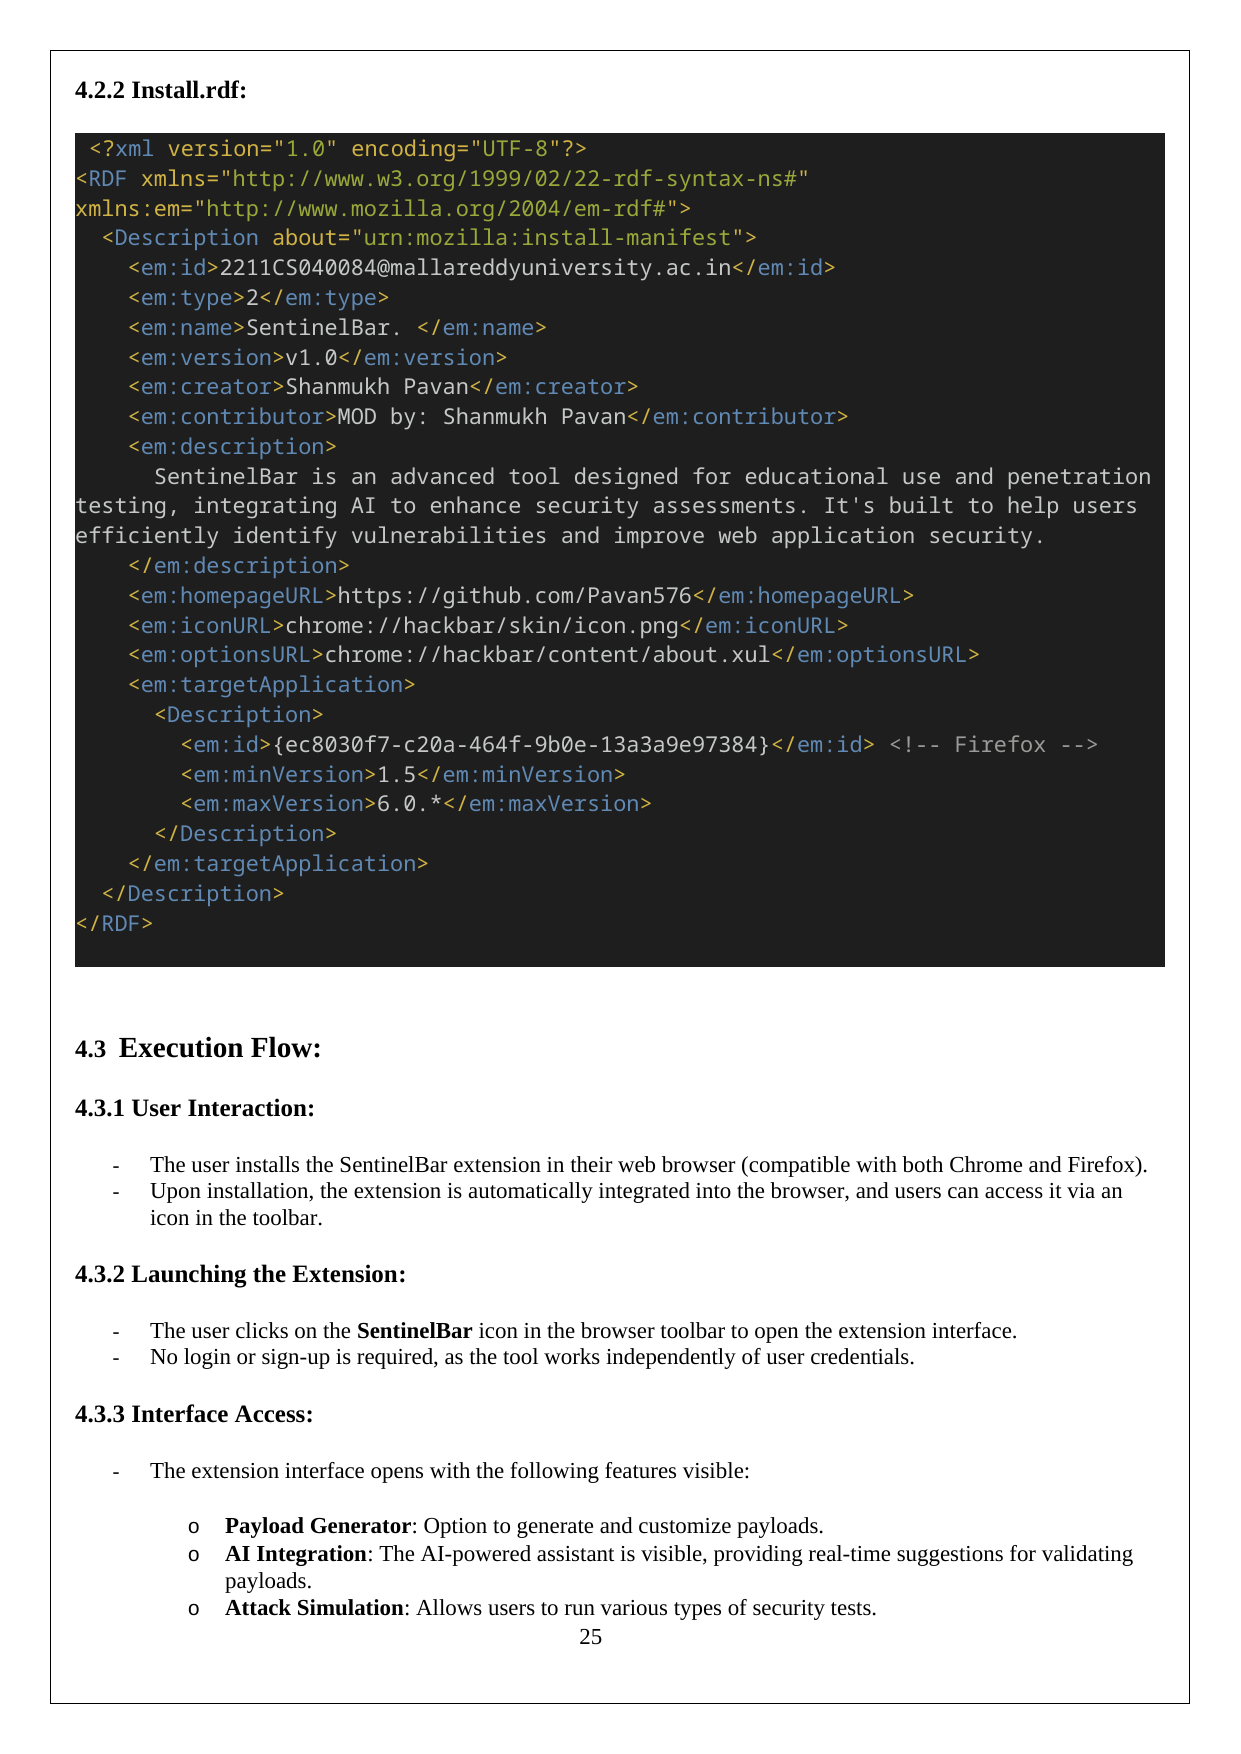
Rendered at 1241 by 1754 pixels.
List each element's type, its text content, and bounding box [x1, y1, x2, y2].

subtitle 4.3.1 User Interaction: [75, 1093, 1165, 1122]
text <em:minVersion>1.5</em:minVersion> [75, 758, 1165, 788]
text <em:name>SentinelBar. </em:name> [75, 312, 1165, 341]
text </em:targetApplication> [75, 848, 1165, 878]
text <em:targetApplication> [75, 669, 1165, 699]
text </RDF> [75, 907, 1165, 937]
list Attack Simulation: Allows users to run various types of security tests. [187, 1594, 1165, 1622]
text <em:description> [75, 431, 1165, 461]
text <em:maxVersion>6.0.*</em:maxVersion> [75, 788, 1165, 818]
subtitle 4.3.2 Launching the Extension: [75, 1259, 1165, 1288]
list The extension interface opens with the following features visible: [112, 1457, 1165, 1483]
text <em:version>v1.0</em:version> [75, 341, 1165, 371]
list The user installs the SentinelBar extension in their web browser (compatible with both Chrome and Firefox). [112, 1151, 1165, 1177]
subtitle 4.3.3 Interface Access: [75, 1399, 1165, 1428]
text <RDF xmlns="http://www.w3.org/1999/02/22-rdf-syntax-ns#" xmlns:em="http://www.mozilla.org/2004/em-rdf#"> [75, 163, 1165, 222]
list AI Integration: The AI-powered assistant is visible, providing real-time suggestions for validating payloads. [187, 1540, 1165, 1594]
text <em:iconURL>chrome://hackbar/skin/icon.png</em:iconURL> [75, 609, 1165, 639]
list The user clicks on the SentinelBar icon in the browser toolbar to open the extension interface. [112, 1317, 1165, 1343]
text </Description> [75, 878, 1165, 907]
text <em:id>{ec8030f7-c20a-464f-9b0e-13a3a9e97384}</em:id> <!-- Firefox --> [75, 729, 1165, 758]
text SentinelBar is an advanced tool designed for educational use and penetration testing, integrating AI to enhance security assessments. It's built to help users efficiently identify vulnerabilities and improve web application security. [75, 461, 1165, 550]
text <em:creator>Shanmukh Pavan</em:creator> [75, 371, 1165, 401]
text <Description about="urn:mozilla:install-manifest"> [75, 222, 1165, 252]
list Execution Flow: [75, 1030, 1165, 1064]
text <Description> [75, 699, 1165, 729]
text <em:type>2</em:type> [75, 282, 1165, 312]
text <?xml version="1.0" encoding="UTF-8"?> [75, 133, 1165, 163]
text </Description> [75, 818, 1165, 848]
text <em:contributor>MOD by: Shanmukh Pavan</em:contributor> [75, 401, 1165, 431]
list Payload Generator: Option to generate and customize payloads. [187, 1512, 1165, 1540]
text <em:homepageURL>https://github.com/Pavan576</em:homepageURL> [75, 580, 1165, 609]
text <em:optionsURL>chrome://hackbar/content/about.xul</em:optionsURL> [75, 639, 1165, 669]
text <em:id>2211CS040084@mallareddyuniversity.ac.in</em:id> [75, 252, 1165, 282]
list Upon installation, the extension is automatically integrated into the browser, and users can access it via an icon in the toolbar. [112, 1177, 1165, 1230]
list No login or sign-up is required, as the tool works independently of user credentials. [112, 1343, 1165, 1370]
text 4.2.2 Install.rdf: [75, 75, 1165, 104]
text </em:description> [75, 550, 1165, 580]
